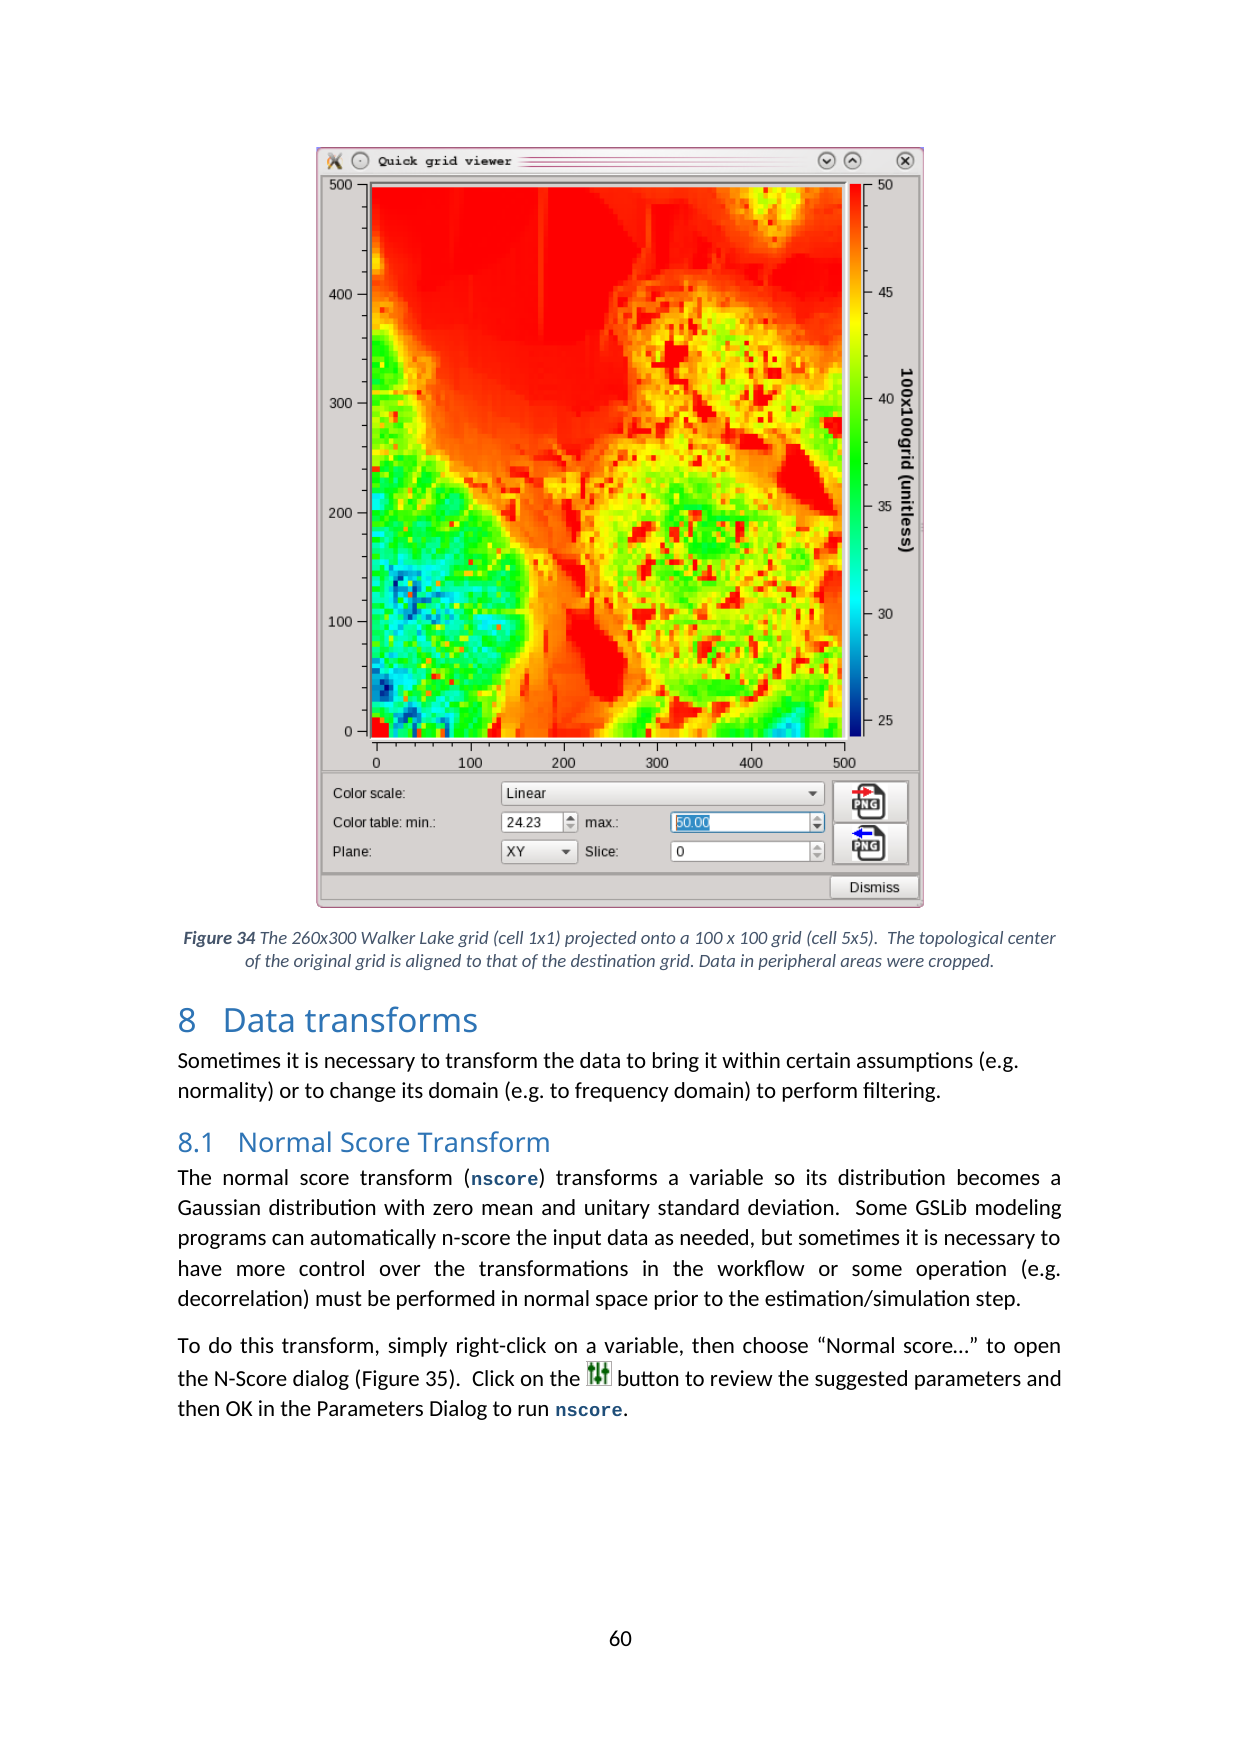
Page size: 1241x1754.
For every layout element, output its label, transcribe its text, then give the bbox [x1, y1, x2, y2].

subtitle Data transforms [177, 997, 1063, 1043]
subtitle Normal Score Transform [177, 1123, 1063, 1160]
text Sometimes it is necessary to transform the data to bring it within certain assumptions (e.g. normality) or to change its domain (e.g. to frequency domain) to perform filtering. [177, 1046, 1063, 1104]
text To do this transform, simply right-click on a variable, then choose “Normal score…” to open the N-Score dialog (Figure 35). Click on the button to review the suggested parameters and then OK in the Parameters Dialog to run nscore. [177, 1331, 1063, 1422]
picture [588, 1362, 611, 1385]
text Figure 34 The 260x300 Walker Lake grid (cell 1x1) projected onto a 100 x 100 grid (cell 5x5). The topological center of the original grid is aligned to that of the destination grid. Data in peripheral areas were cropped. [177, 926, 1063, 972]
picture [316, 147, 924, 908]
text The normal score transform (nscore) transforms a variable so its distribution becomes a Gaussian distribution with zero mean and unitary standard deviation. Some GSLib modeling programs can automatically n-score the input data as needed, but sometimes it is necessary to have more control over the transformations in the workflow or some operation (e.g. decorrelation) must be performed in normal space prior to the estimation/simulation step. [177, 1163, 1063, 1312]
